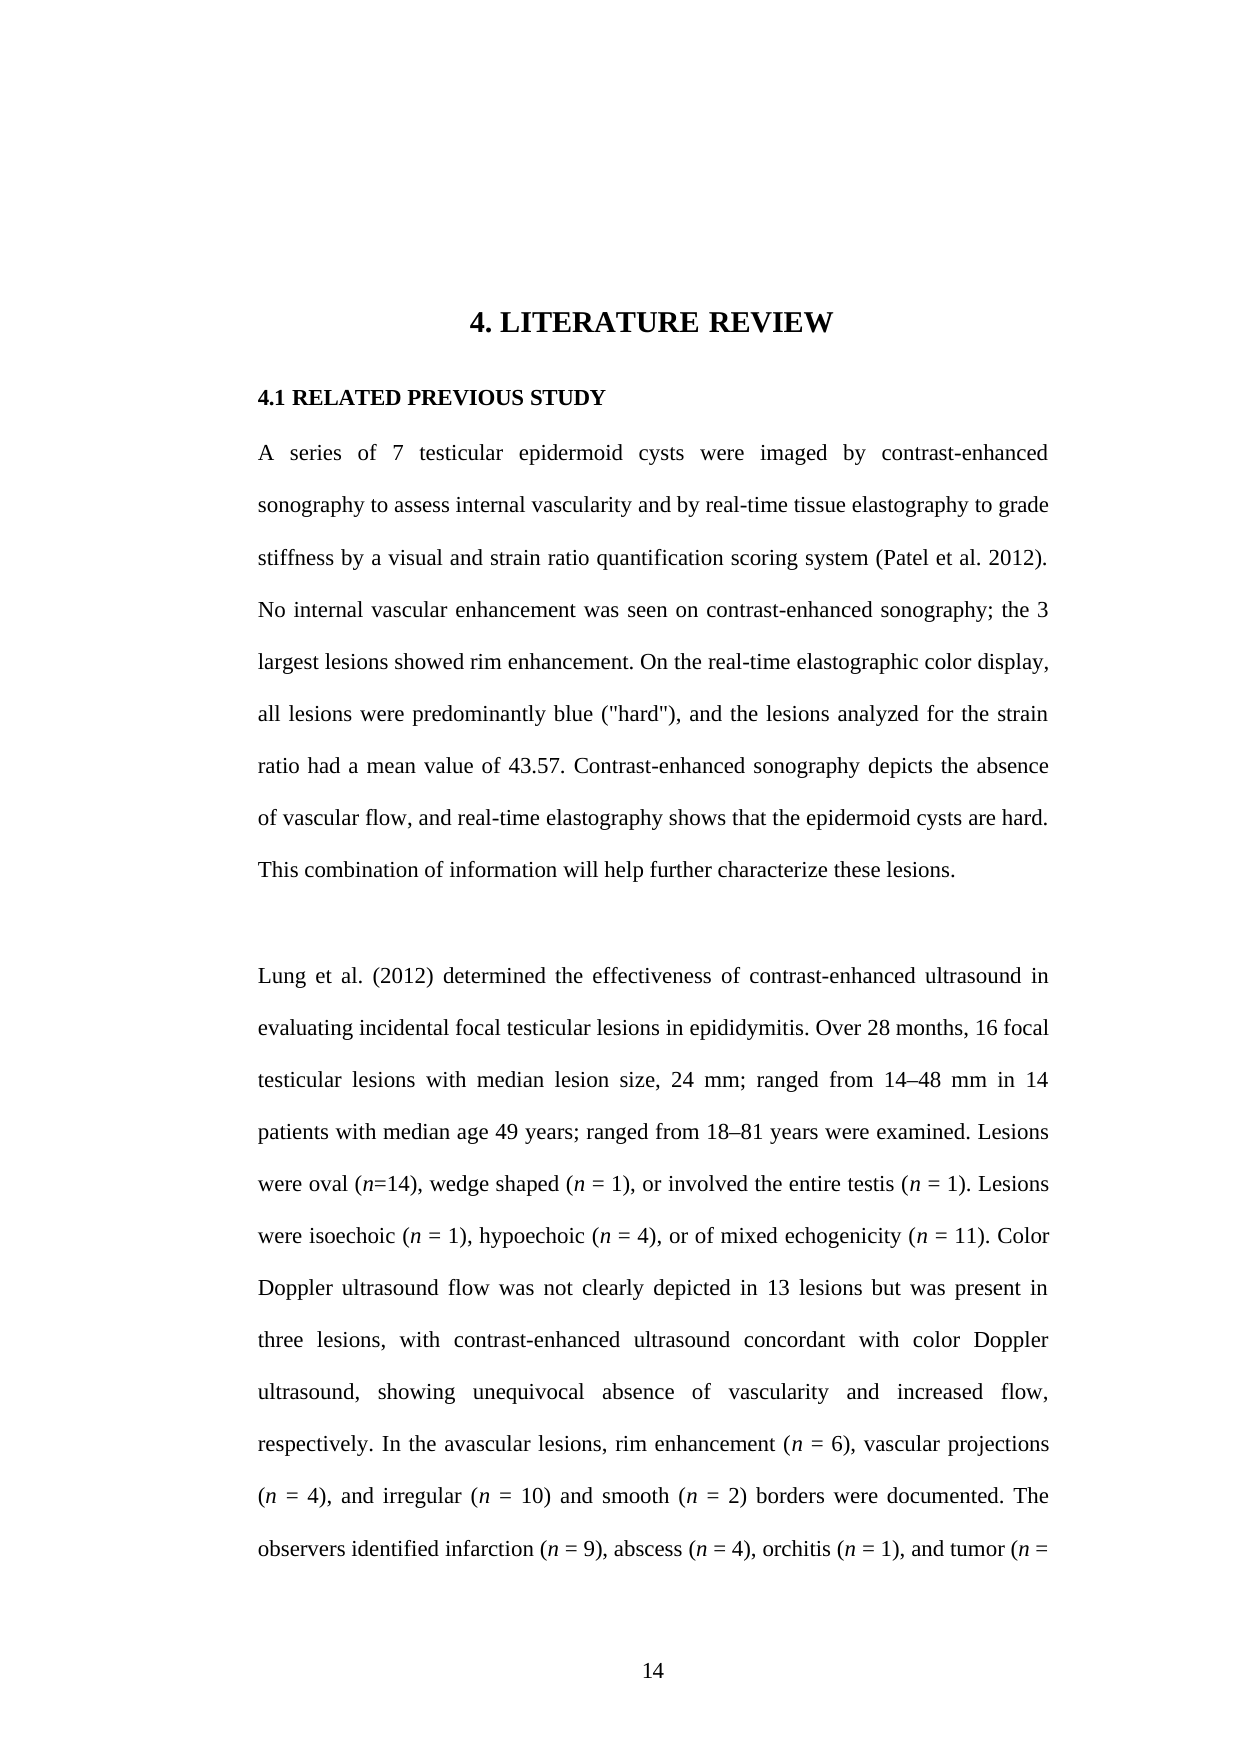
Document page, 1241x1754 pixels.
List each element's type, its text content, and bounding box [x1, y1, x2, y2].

text A series of 7 testicular epidermoid cysts were imaged by contrast-enhanced sonography to assess internal vascularity and by real-time tissue elastography to grade stiffness by a visual and strain ratio quantification scoring system (Patel et al. 2012). No internal vascular enhancement was seen on contrast-enhanced sonography; the 3 largest lesions showed rim enhancement. On the real-time elastographic color display, all lesions were predominantly blue ("hard"), and the lesions analyzed for the strain ratio had a mean value of 43.57. Contrast-enhanced sonography depicts the absence of vascular flow, and real-time elastography shows that the epidermoid cysts are hard. This combination of information will help further characterize these lesions. [258, 439, 1050, 882]
subtitle RELATED PREVIOUS STUDY [258, 383, 1180, 410]
text Lung et al. (2012) determined the effectiveness of contrast-enhanced ultrasound in evaluating incidental focal testicular lesions in epididymitis. Over 28 months, 16 focal testicular lesions with median lesion size, 24 mm; ranged from 14–48 mm in 14 patients with median age 49 years; ranged from 18–81 years were examined. Lesions were oval (n=14), wedge shaped (n = 1), or involved the entire testis (n = 1). Lesions were isoechoic (n = 1), hypoechoic (n = 4), or of mixed echogenicity (n = 11). Color Doppler ultrasound flow was not clearly depicted in 13 lesions but was present in three lesions, with contrast-enhanced ultrasound concordant with color Doppler ultrasound, showing unequivocal absence of vascularity and increased flow, respectively. In the avascular lesions, rim enhancement (n = 6), vascular projections (n = 4), and irregular (n = 10) and smooth (n = 2) borders were documented. The observers identified infarction (n = 9), abscess (n = 4), orchitis (n = 1), and tumor (n = [258, 962, 1050, 1561]
subtitle LITERATURE REVIEW [469, 304, 1180, 339]
